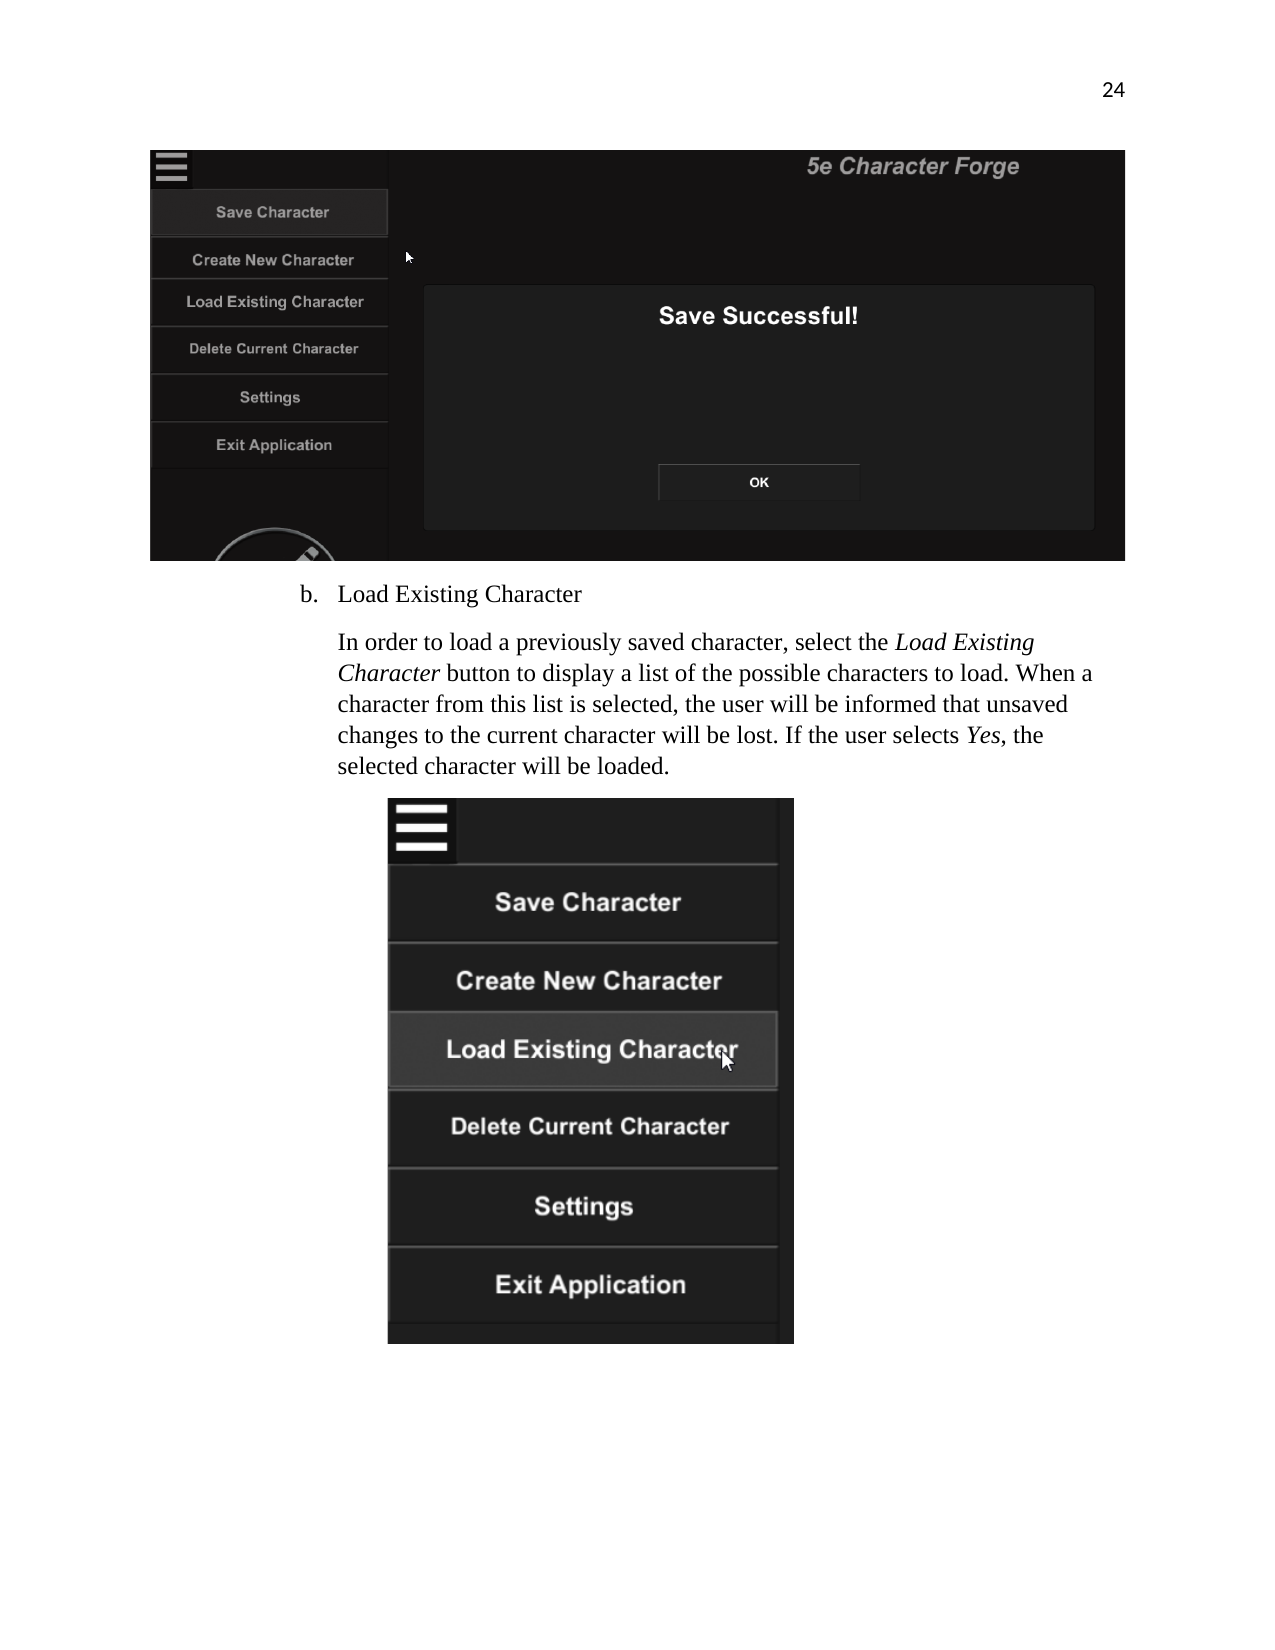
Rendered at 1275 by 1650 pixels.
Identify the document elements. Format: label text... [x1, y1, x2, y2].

list Load Existing Character [300, 579, 1125, 608]
picture [387, 798, 794, 1344]
picture [150, 150, 1125, 561]
text In order to load a previously saved character, select the Load Existing Character button to display a list of the possible characters to load. When a character from this list is selected, the user will be informed that unsaved changes to the current character will be lost. If the user selects Yes, the selected character will be loaded. [337, 627, 1125, 780]
